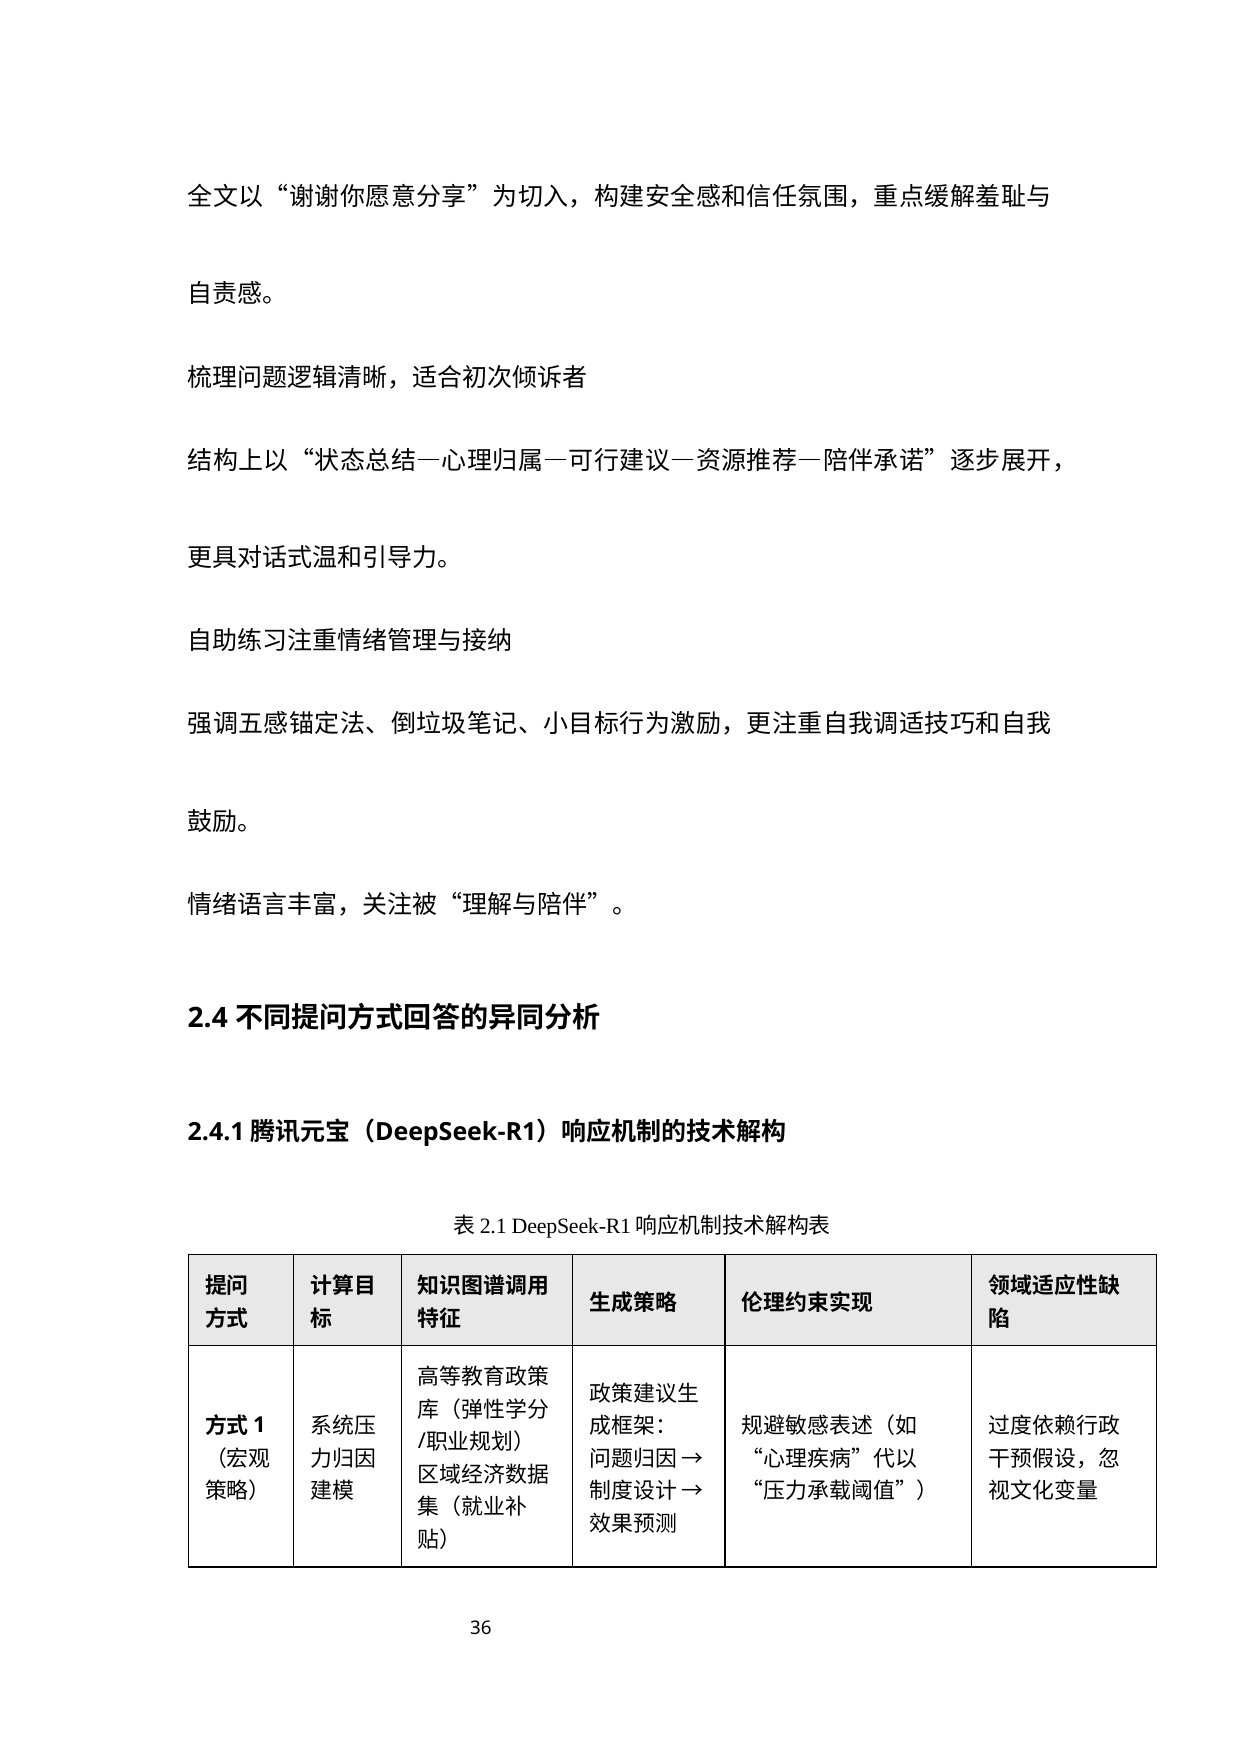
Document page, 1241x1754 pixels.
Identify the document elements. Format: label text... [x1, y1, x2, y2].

text 全文以“谢谢你愿意分享”为切入，构建安全感和信任氛围，重点缓解羞耻与自责感。 [187, 162, 1053, 324]
subtitle 2.4 不同提问方式回答的异同分析 [187, 982, 1053, 1047]
table_header 知识图谱调用特征​​ [402, 1255, 572, 1345]
table_header 领域适应性缺陷​​ [972, 1255, 1156, 1345]
table_cell 方式1​​ （宏观策略） [189, 1346, 293, 1566]
table_cell 过度依赖行政干预假设，忽视文化变量 [972, 1346, 1156, 1566]
text 梳理问题逻辑清晰，适合初次倾诉者 [187, 343, 1053, 408]
table_header 提问 方式​​ [189, 1255, 293, 1345]
text 强调五感锚定法、倒垃圾笔记、小目标行为激励，更注重自我调适技巧和自我鼓励。 [187, 689, 1053, 852]
table_cell 系统压力归因建模 [294, 1346, 401, 1566]
table_header 伦理约束实现​​ [726, 1255, 971, 1345]
text 情绪语言丰富，关注被“理解与陪伴”。 [187, 870, 1053, 935]
table_cell 政策建议生成框架： 问题归因 → 制度设计 → 效果预测 [573, 1346, 724, 1566]
text 结构上以“状态总结—心理归属—可行建议—资源推荐—陪伴承诺”逐步展开，更具对话式温和引导力。 [187, 426, 1053, 588]
table_header 计算目标​​ [294, 1255, 401, 1345]
text 自助练习注重情绪管理与接纳 [187, 606, 1053, 671]
subtitle 2.4.1腾讯元宝（DeepSeek-R1）响应机制的技术解构 [187, 1097, 1053, 1162]
table_header 生成策略​​ [573, 1255, 724, 1345]
text 表2.1 DeepSeek-R1响应机制技术解构表 [187, 1209, 1053, 1242]
table_cell 规避敏感表述（如“心理疾病”代以“压力承载阈值”） [726, 1346, 971, 1566]
table_cell 高等教育政策库（弹性学分/职业规划） 区域经济数据集（就业补贴） [402, 1346, 572, 1566]
